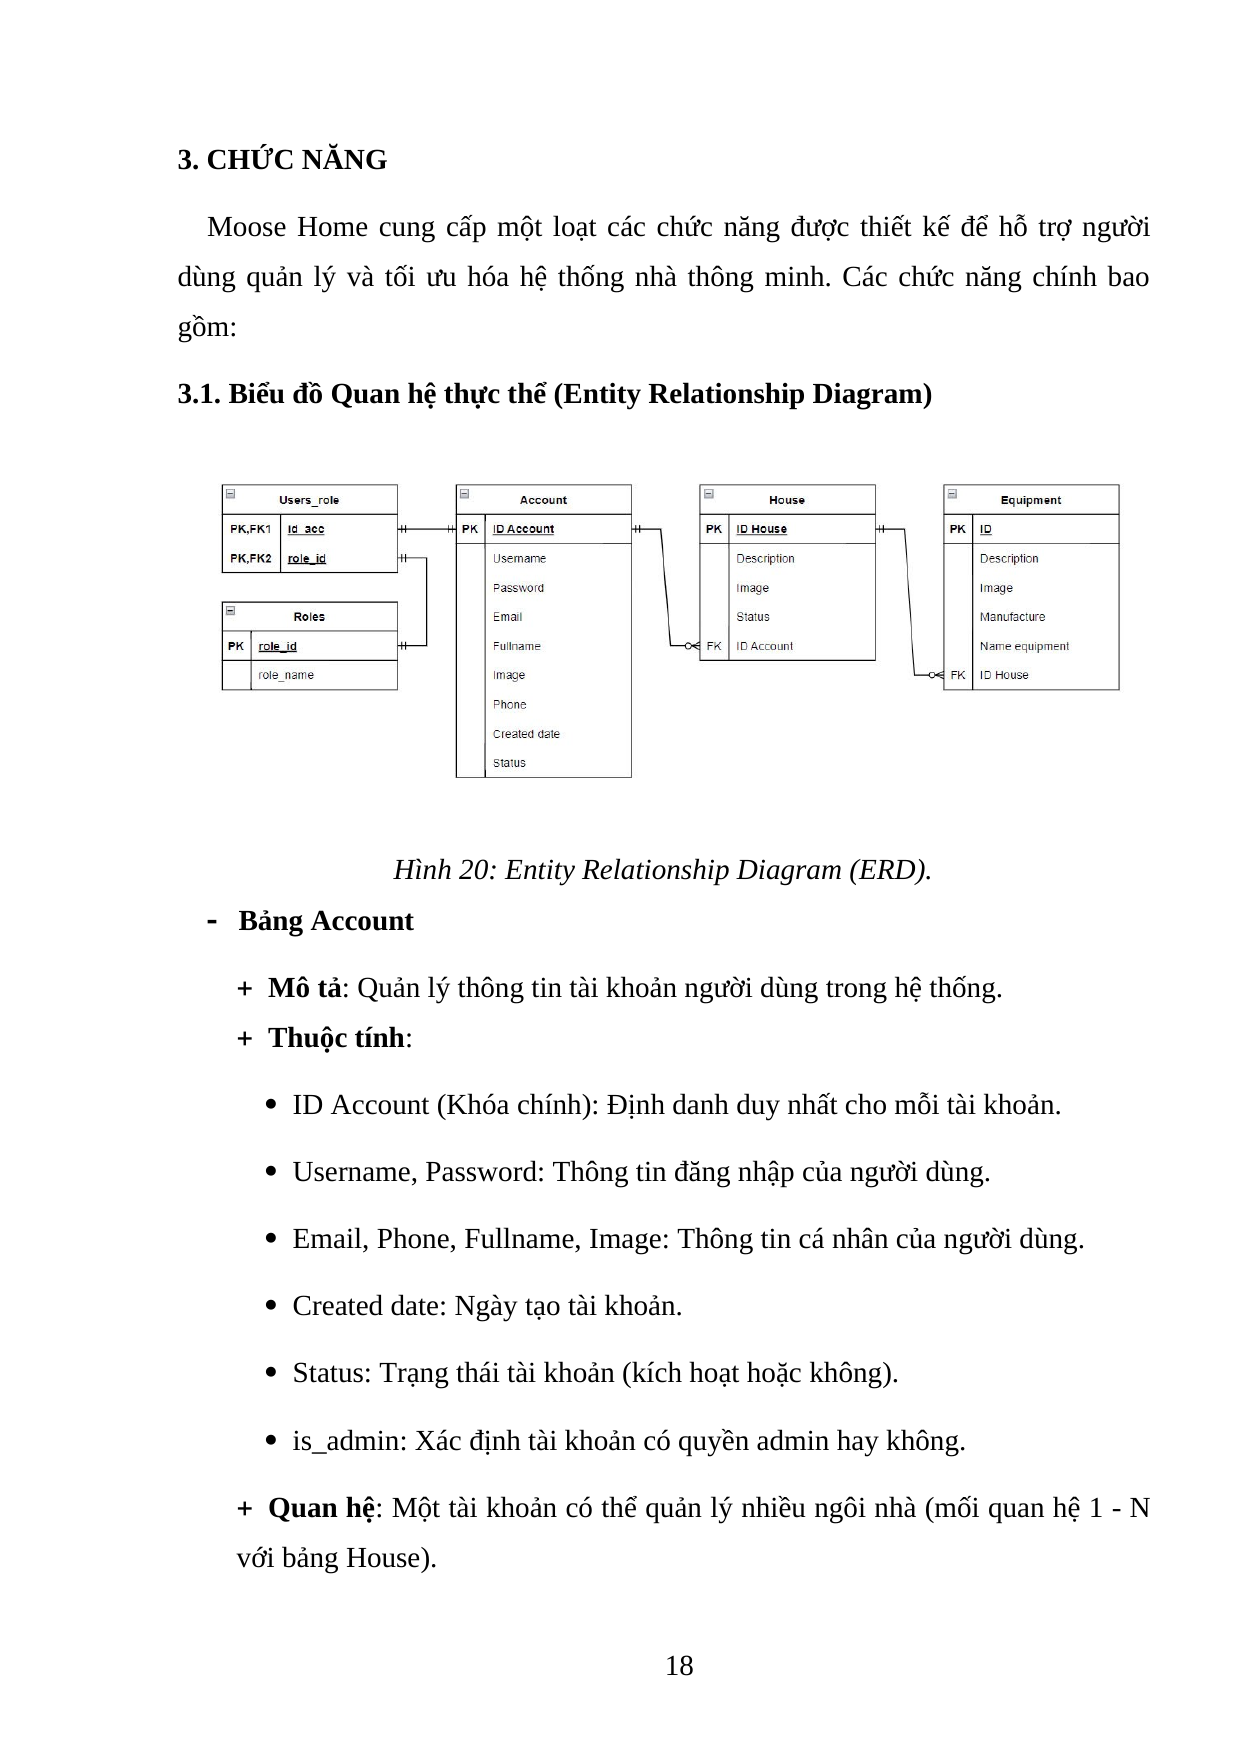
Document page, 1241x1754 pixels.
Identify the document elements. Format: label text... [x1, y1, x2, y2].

text Quan hệ: Một tài khoản có thể quản lý nhiều ngôi nhà (mối quan hệ 1 - N với bảng House). [236, 1490, 1152, 1574]
text Biểu đồ Quan hệ thực thể (Entity Relationship Diagram) [177, 376, 1152, 410]
text Mô tả: Quản lý thông tin tài khoản người dùng trong hệ thống. [236, 970, 1152, 1003]
picture [192, 443, 1137, 819]
text Created date: Ngày tạo tài khoản. [266, 1288, 1152, 1322]
text is_admin: Xác định tài khoản có quyền admin hay không. [266, 1423, 1152, 1456]
text Bảng Account [207, 903, 1152, 936]
text Username, Password: Thông tin đăng nhập của người dùng. [266, 1154, 1152, 1188]
text Thuộc tính: [236, 1020, 1152, 1054]
text Moose Home cung cấp một loạt các chức năng được thiết kế để hỗ trợ người dùng quản lý và tối ưu hóa hệ thống nhà thông minh. Các chức năng chính bao gồm: [177, 209, 1152, 343]
text Chức năng [177, 142, 1152, 175]
text Email, Phone, Fullname, Image: Thông tin cá nhân của người dùng. [266, 1221, 1152, 1255]
text Status: Trạng thái tài khoản (kích hoạt hoặc không). [266, 1356, 1152, 1389]
text ID Account (Khóa chính): Định danh duy nhất cho mỗi tài khoản. [266, 1087, 1152, 1121]
